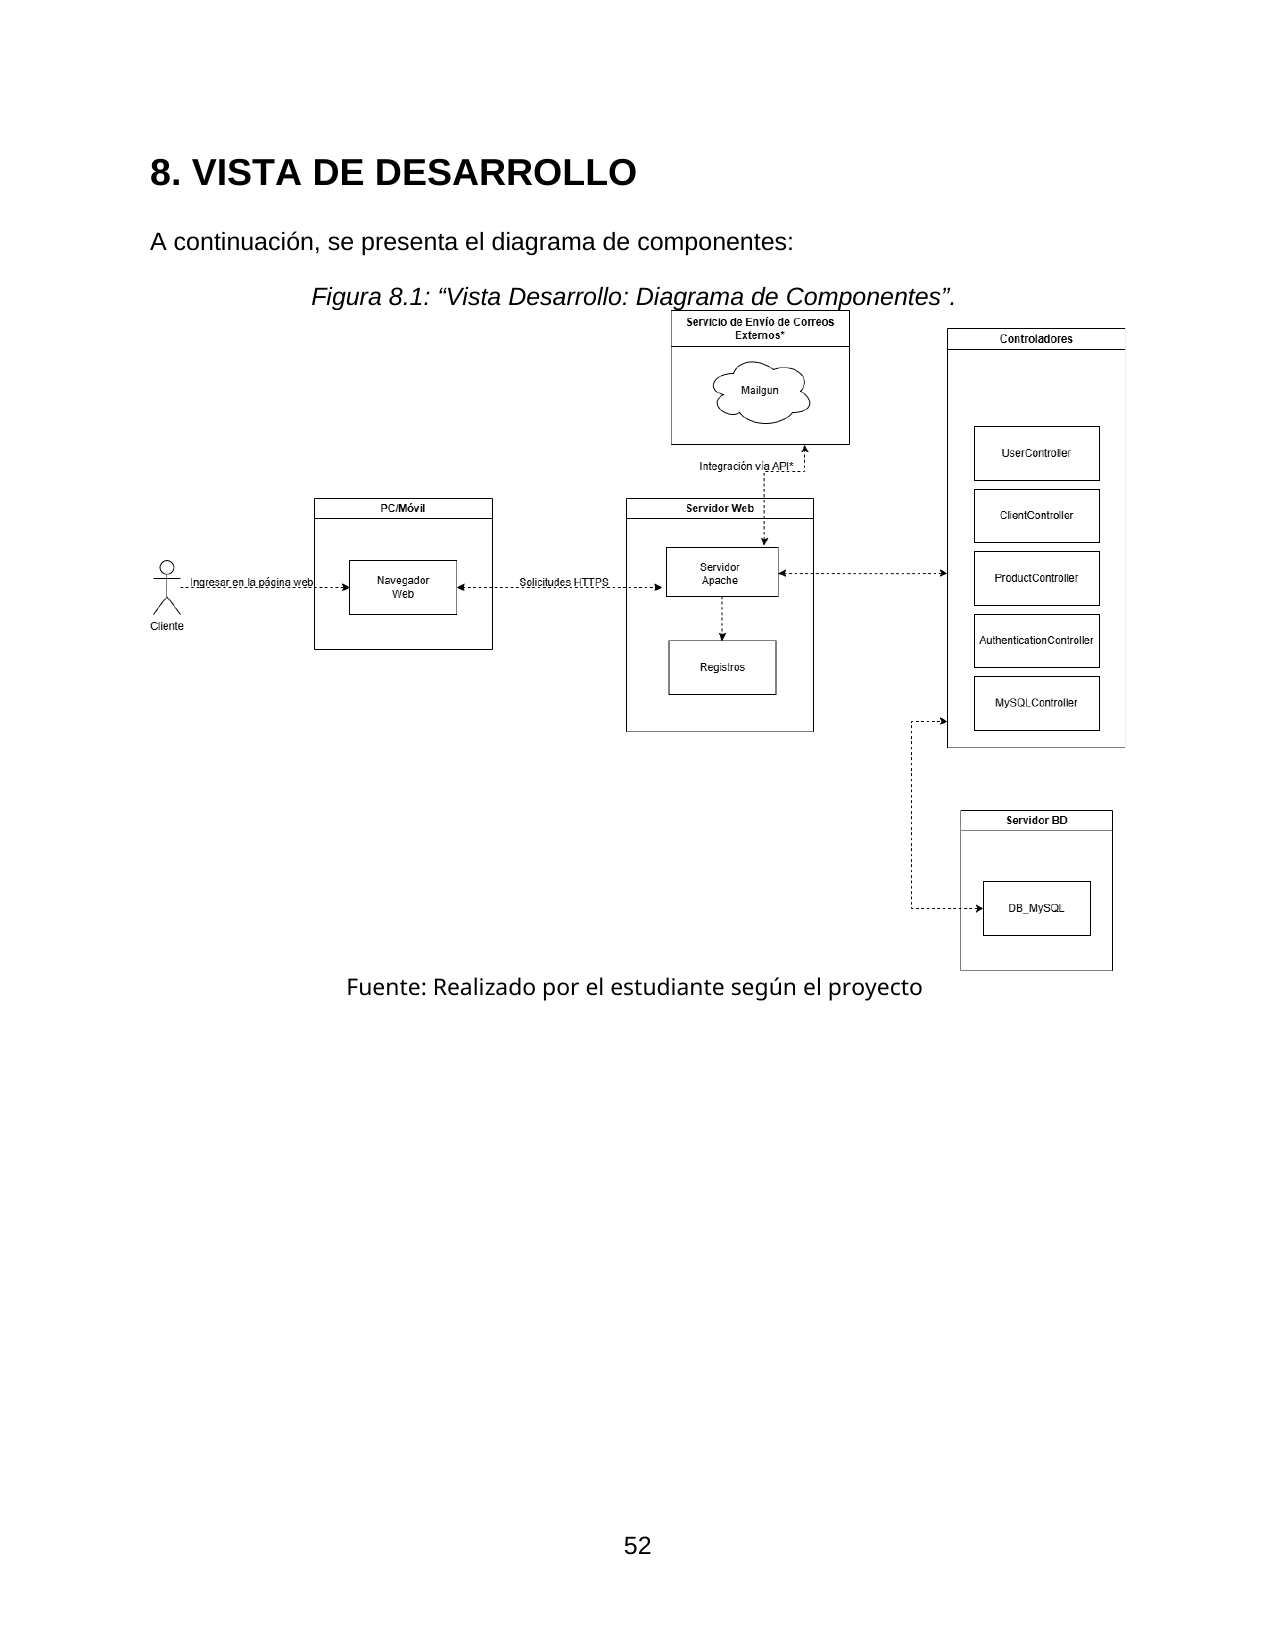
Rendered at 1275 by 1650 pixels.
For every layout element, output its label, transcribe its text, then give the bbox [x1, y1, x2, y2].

text Fuente: Realizado por el estudiante según el proyecto [150, 971, 1125, 1002]
subtitle Vista de Desarrollo [150, 150, 1125, 193]
picture [150, 310, 1125, 971]
text A continuación, se presenta el diagrama de componentes: [150, 227, 1125, 256]
text Figura 8.1: “Vista Desarrollo: Diagrama de Componentes”. [150, 281, 1125, 310]
